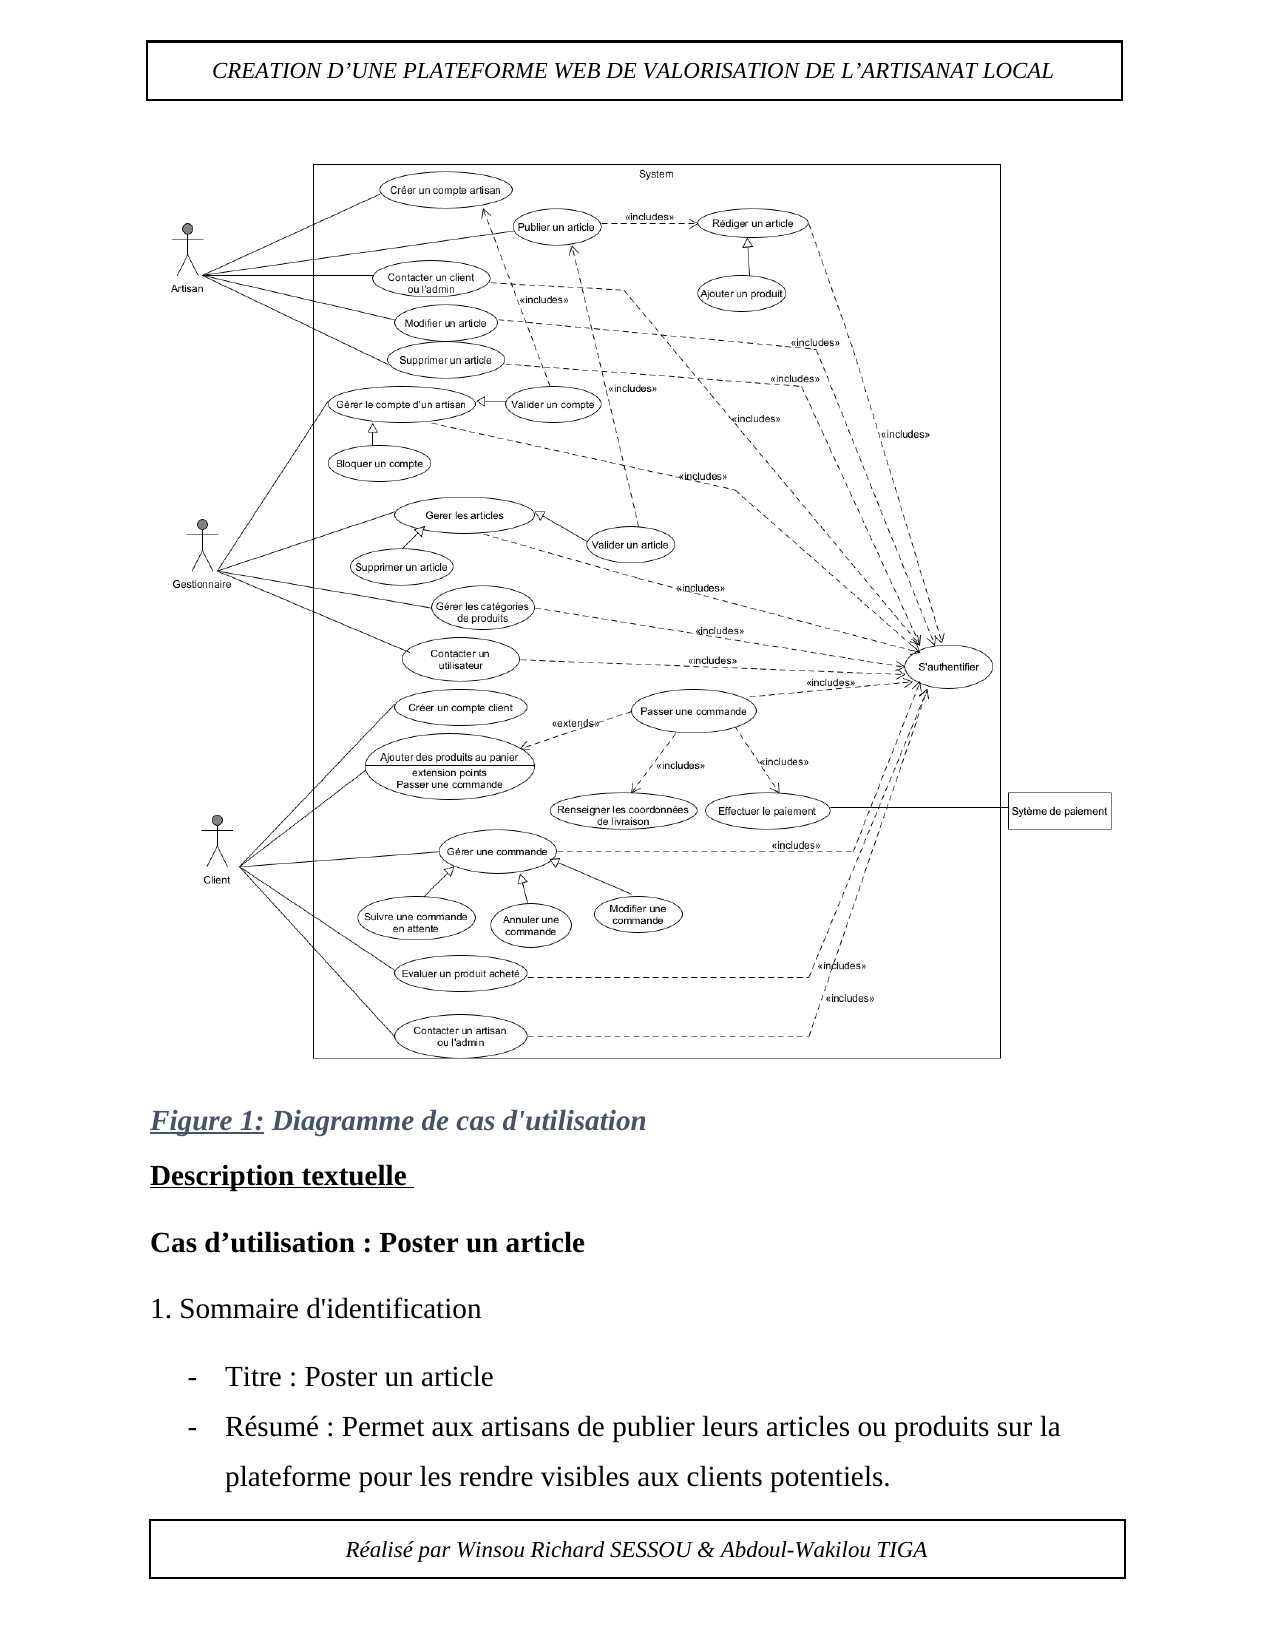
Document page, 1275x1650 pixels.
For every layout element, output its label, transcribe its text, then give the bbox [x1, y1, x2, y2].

list Titre : Poster un article [187, 1359, 1125, 1392]
picture [150, 150, 1125, 1073]
list Résumé : Permet aux artisans de publier leurs articles ou produits sur la plateforme pour les rendre visibles aux clients potentiels. [187, 1409, 1125, 1493]
text Figure 1: Diagramme de cas d'utilisation [150, 1103, 1125, 1137]
text 1. Sommaire d'identification [150, 1292, 1125, 1325]
text Description textuelle [150, 1158, 1125, 1191]
text Cas d’utilisation : Poster un article [150, 1225, 1125, 1258]
